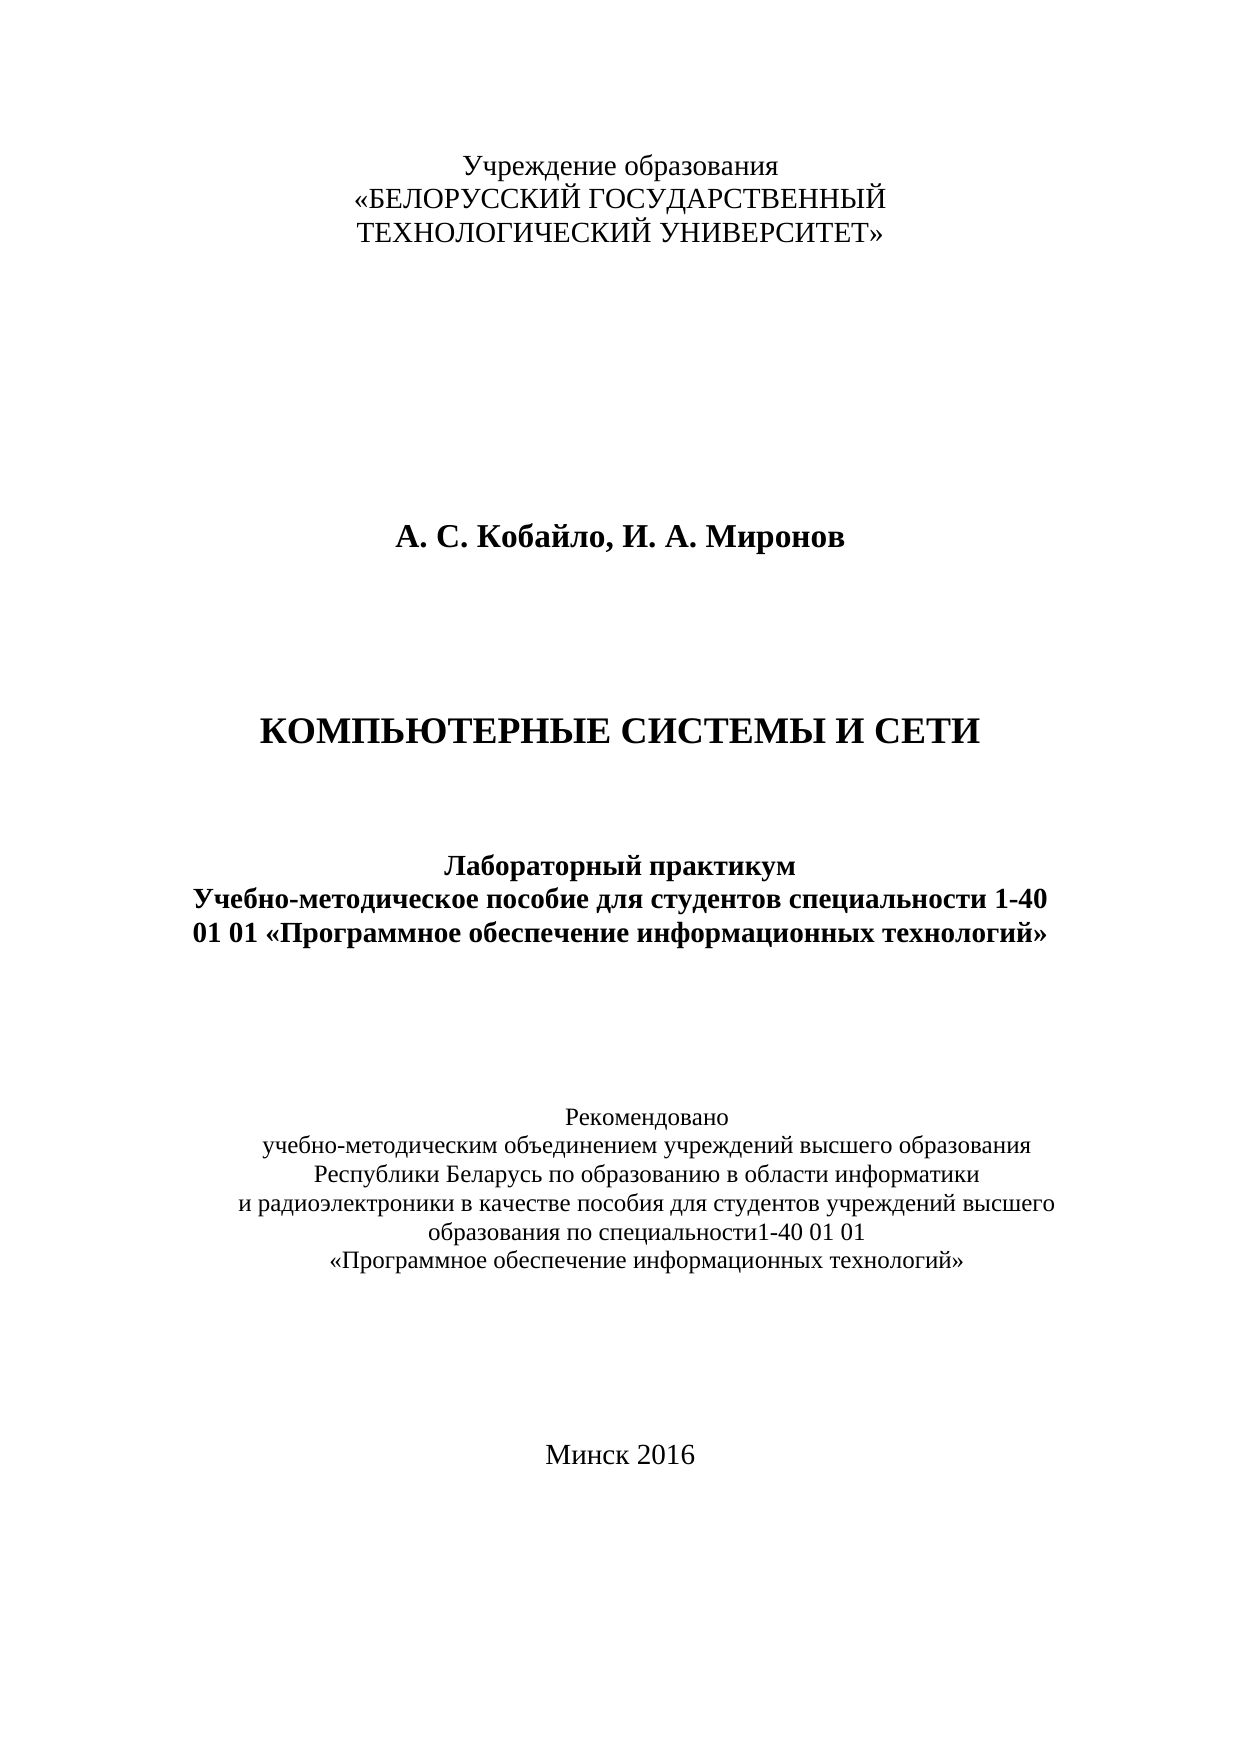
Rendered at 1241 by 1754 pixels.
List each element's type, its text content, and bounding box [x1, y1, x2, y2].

text ТЕХНОЛОГИЧЕСКИЙ УНИВЕРСИТЕТ» [177, 215, 1063, 248]
text А. С. Кобайло, И. А. Миронов [177, 517, 1063, 555]
text учебно-методическим объединением учреждений высшего образования [177, 1130, 1063, 1159]
text «Программное обеспечение информационных технологий» [177, 1245, 1063, 1274]
text образования по специальности1-40 01 01 [177, 1217, 1063, 1245]
text «БЕЛОРУССКИЙ ГОСУДАРСТВЕННЫЙ [177, 181, 1063, 215]
text Учебно-методическое пособие для студентов специальности 1-40 01 01 «Программное обеспечение информационных технологий» [177, 881, 1063, 948]
text Рекомендовано [177, 1102, 1063, 1130]
text КОМПЬЮТЕРНЫЕ СИСТЕМЫ И СЕТИ [177, 708, 1063, 751]
text Республики Беларусь по образованию в области информатики [177, 1159, 1063, 1188]
text и радиоэлектроники в качестве пособия для студентов учреждений высшего [177, 1188, 1063, 1217]
text Лабораторный практикум [177, 848, 1063, 881]
text Учреждение образования [177, 148, 1063, 181]
text Минск 2016 [177, 1437, 1063, 1471]
